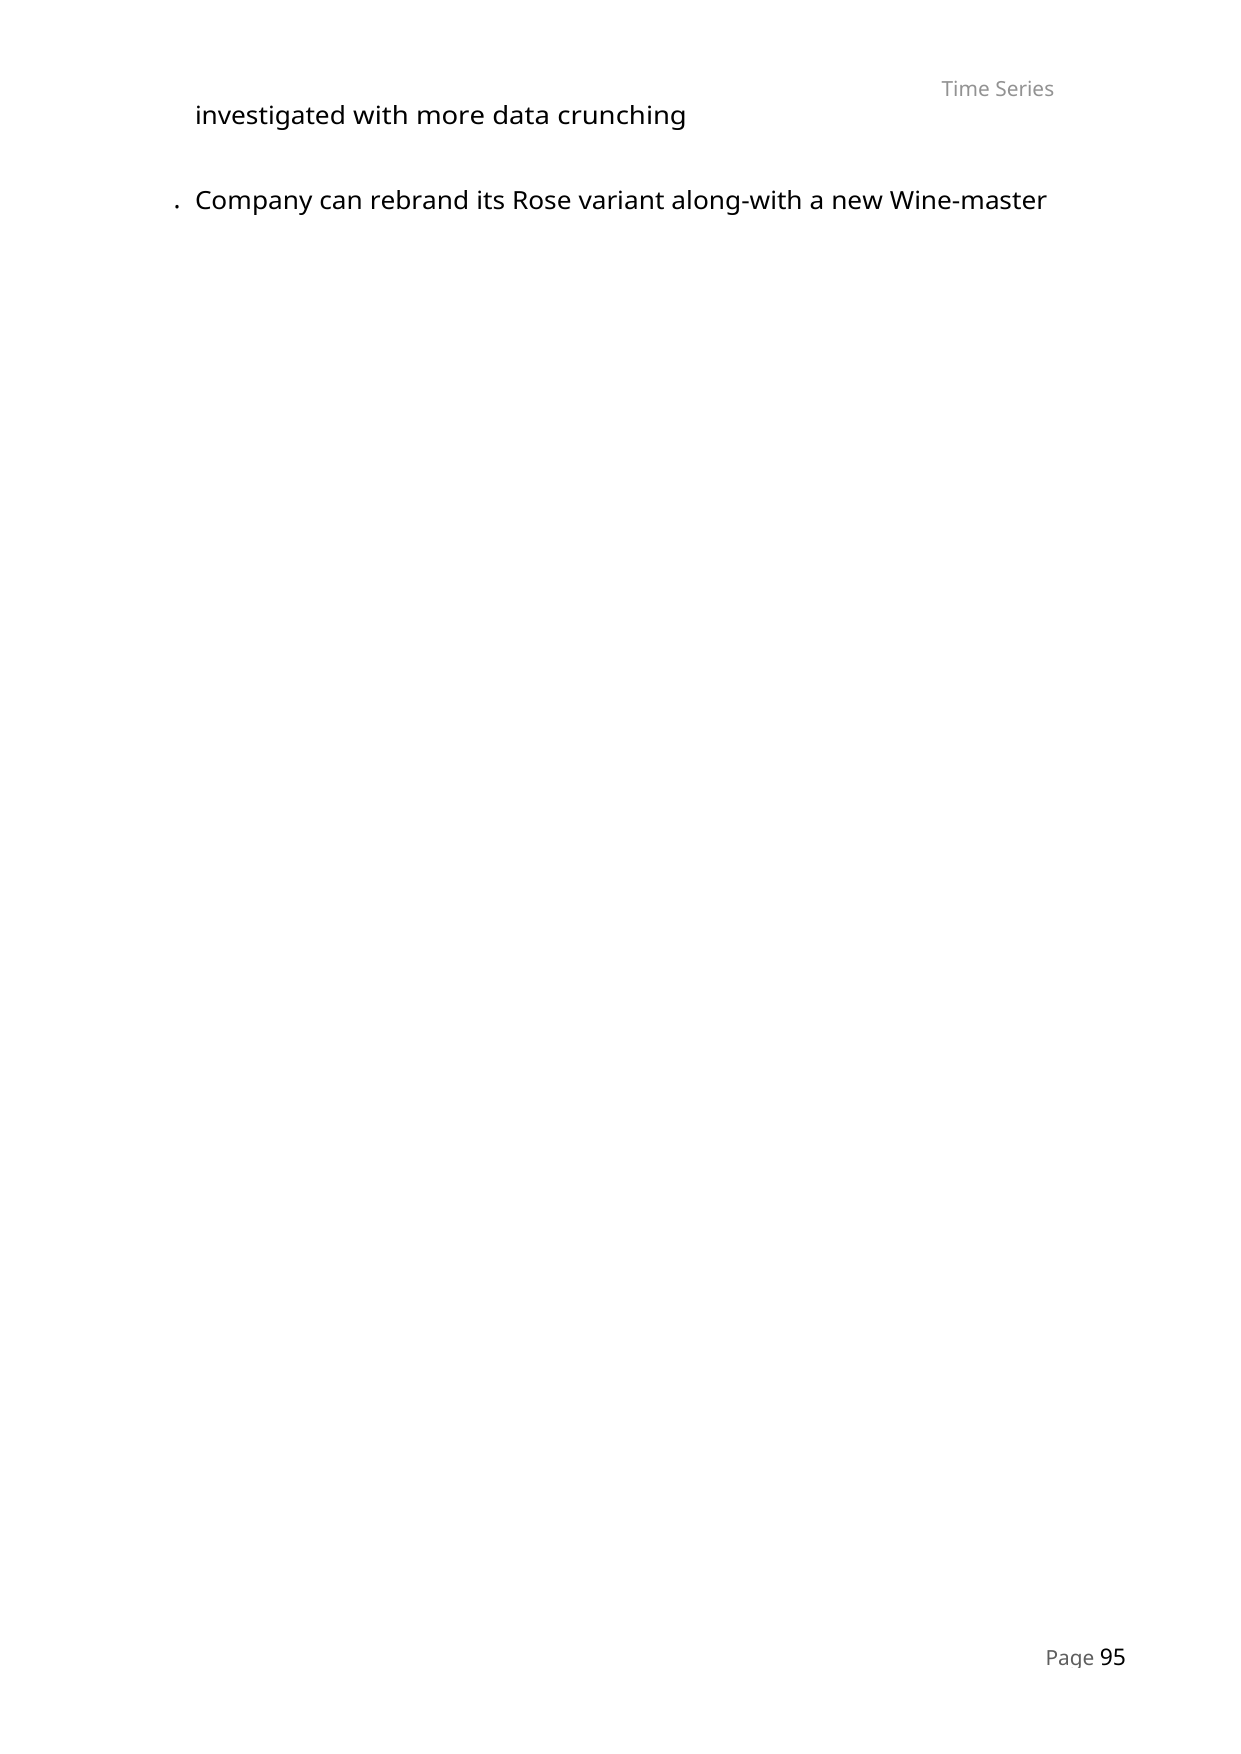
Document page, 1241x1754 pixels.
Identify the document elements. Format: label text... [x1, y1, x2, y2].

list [174, 98, 1092, 132]
list Company can rebrand its Rose variant along-with a new Wine-master [174, 183, 1134, 217]
